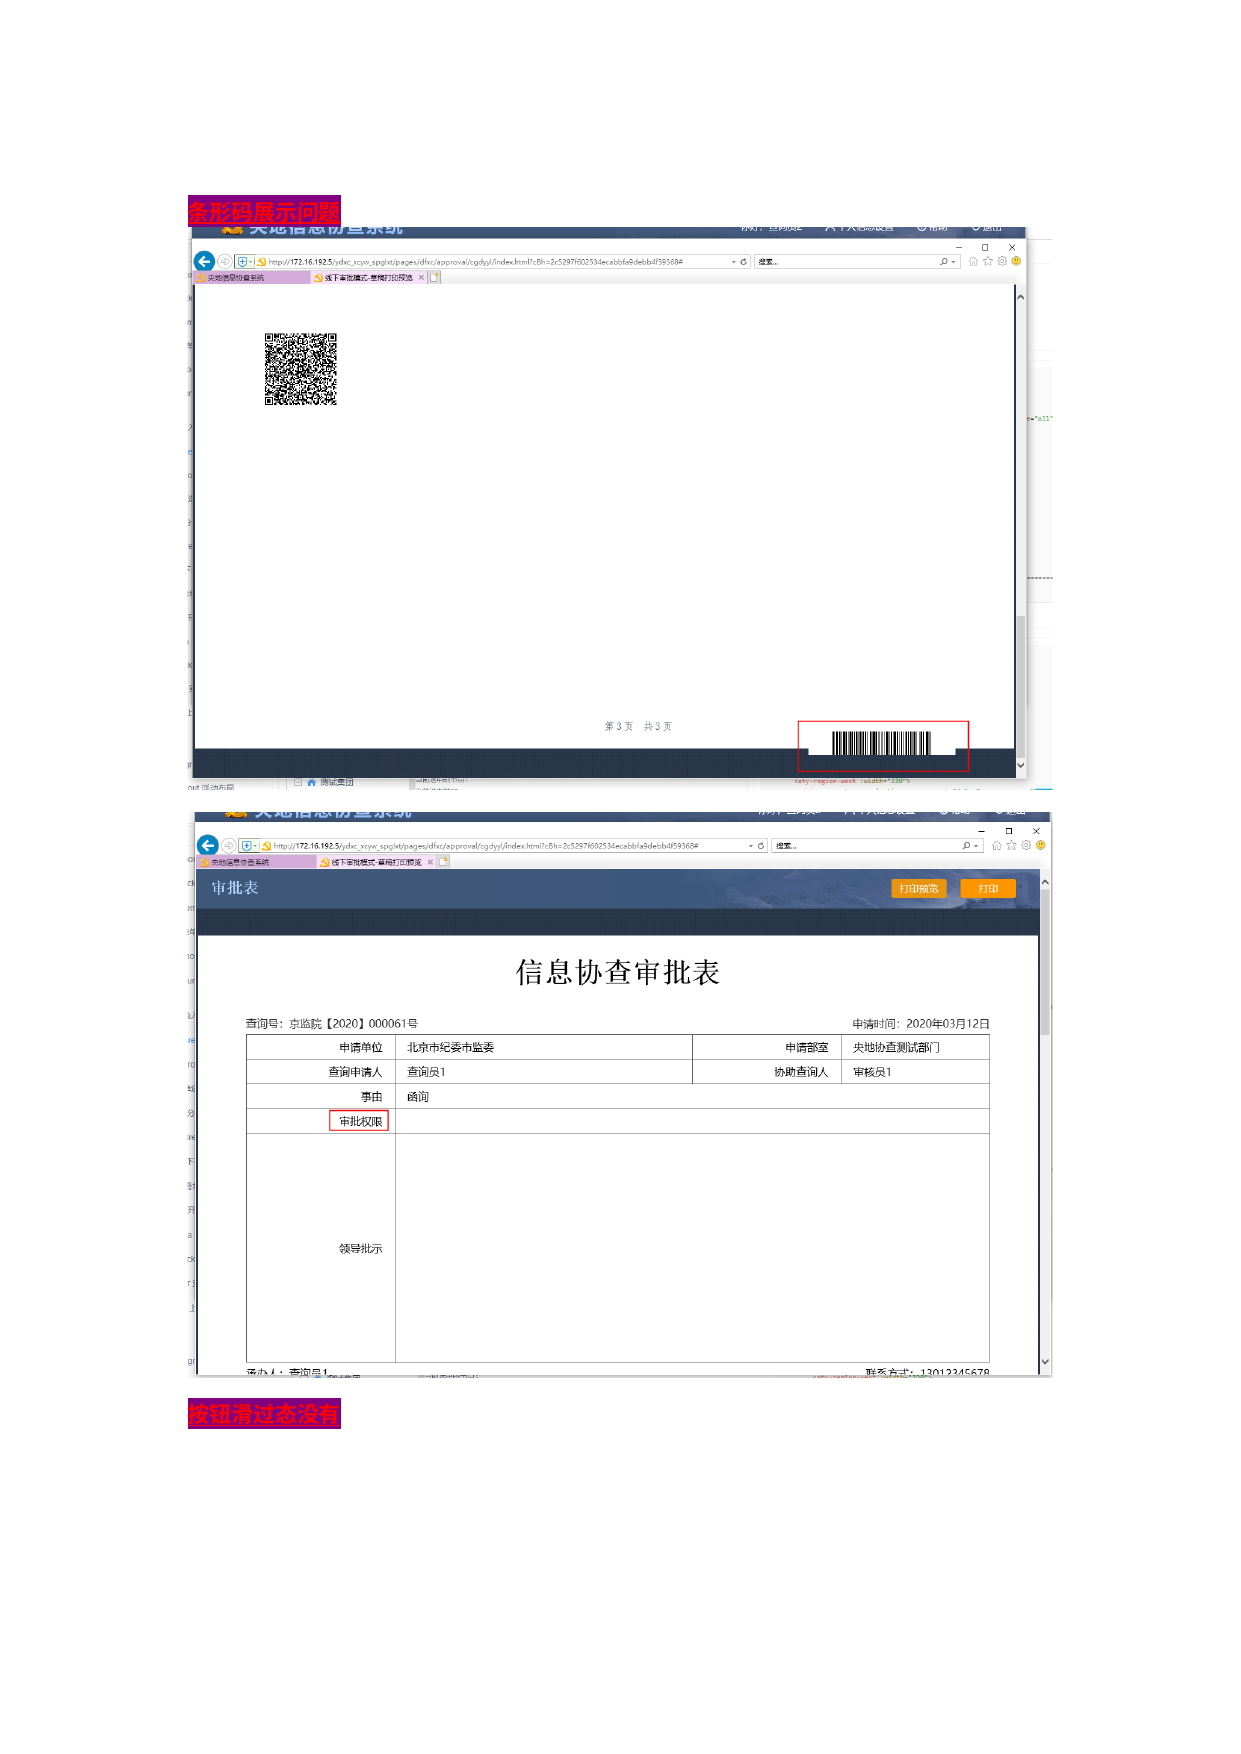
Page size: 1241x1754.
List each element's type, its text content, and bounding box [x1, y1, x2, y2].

picture [187, 227, 1053, 790]
text 按钮滑过态没有 [187, 1397, 1053, 1429]
picture [187, 812, 1053, 1378]
text 条形码展示问题 [187, 194, 1053, 227]
